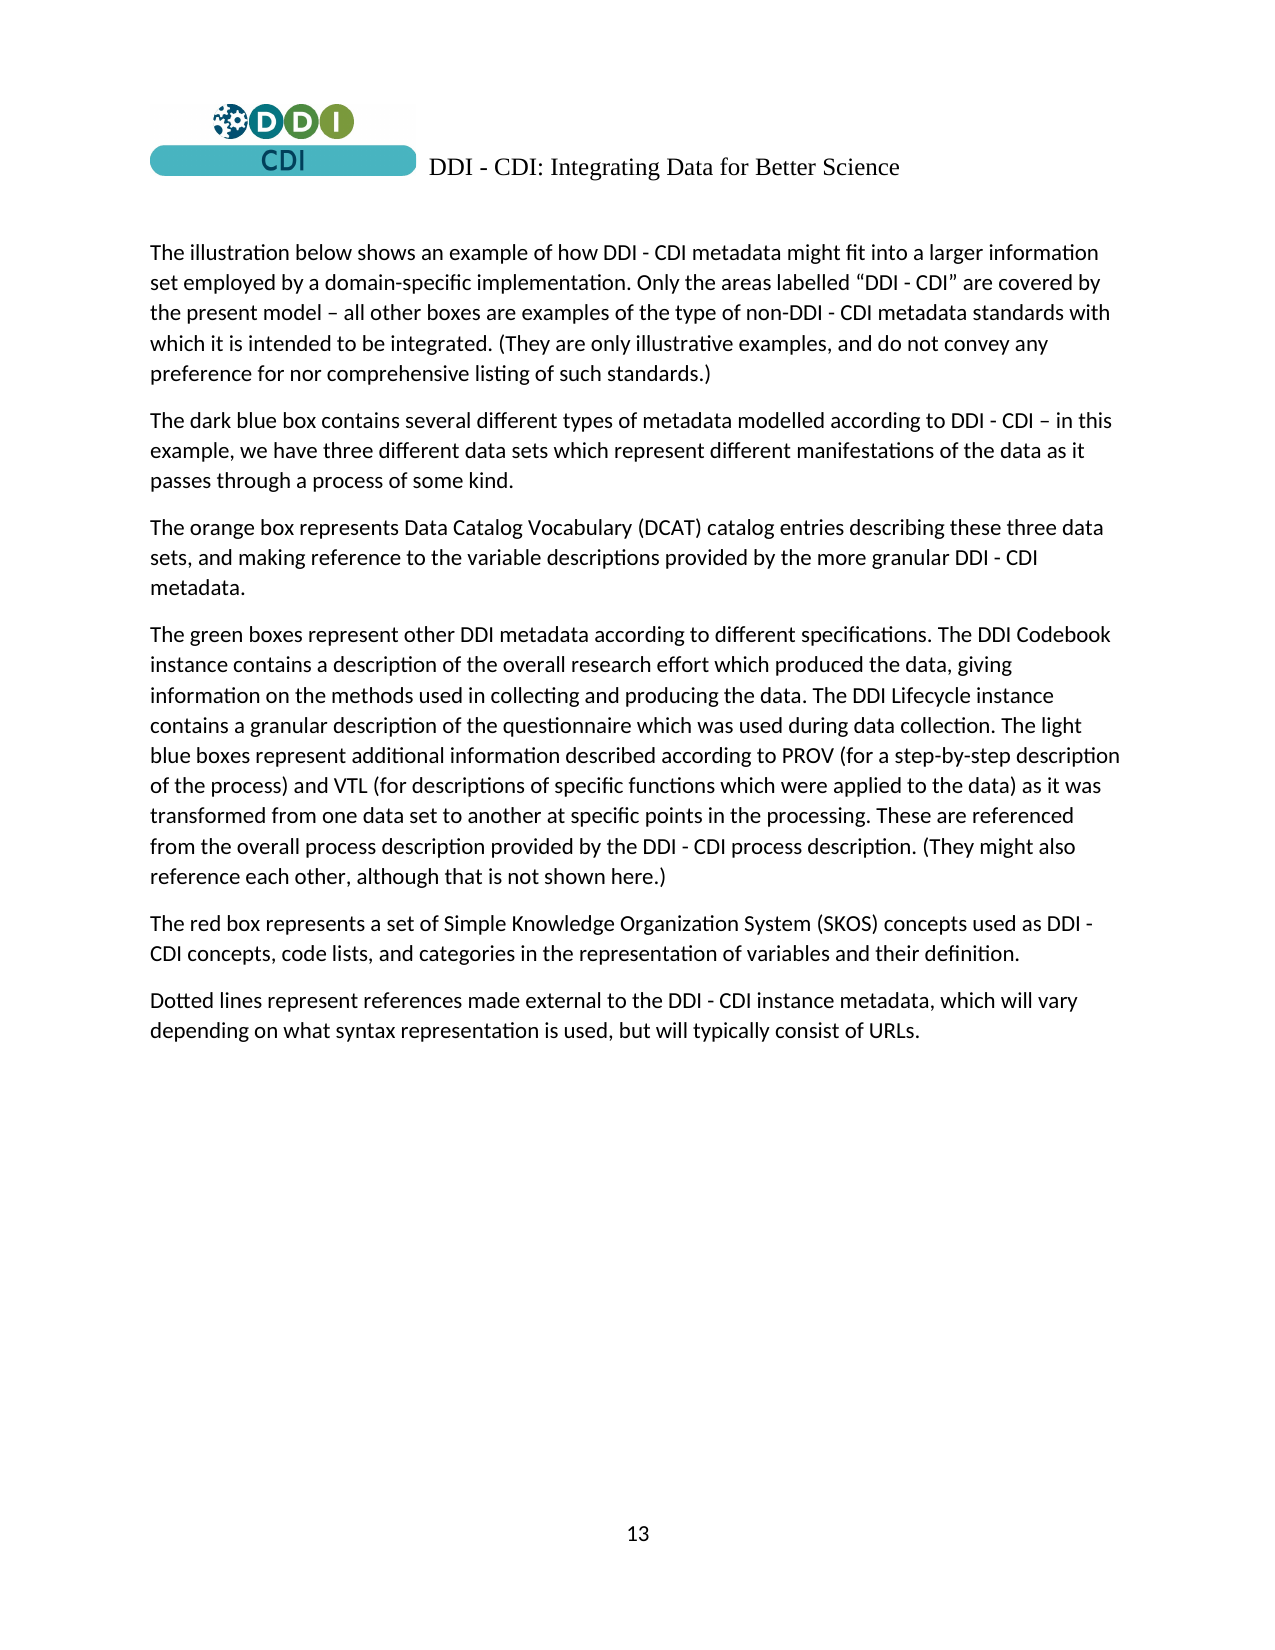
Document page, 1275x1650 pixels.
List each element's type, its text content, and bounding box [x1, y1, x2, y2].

text The dark blue box contains several different types of metadata modelled according to DDI - CDI – in this example, we have three different data sets which represent different manifestations of the data as it passes through a process of some kind. [150, 406, 1125, 494]
text The illustration below shows an example of how DDI - CDI metadata might fit into a larger information set employed by a domain-specific implementation. Only the areas labelled “DDI - CDI” are covered by the present model – all other boxes are examples of the type of non-DDI - CDI metadata standards with which it is intended to be integrated. (They are only illustrative examples, and do not convey any preference for nor comprehensive listing of such standards.) [150, 238, 1125, 387]
picture [150, 104, 417, 176]
text The red box represents a set of Simple Knowledge Organization System (SKOS) concepts used as DDI - CDI concepts, code lists, and categories in the representation of variables and their definition. [150, 909, 1125, 967]
text Dotted lines represent references made external to the DDI - CDI instance metadata, which will vary depending on what syntax representation is used, but will typically consist of URLs. [150, 986, 1125, 1044]
text The orange box represents Data Catalog Vocabulary (DCAT) catalog entries describing these three data sets, and making reference to the variable descriptions provided by the more granular DDI - CDI metadata. [150, 513, 1125, 602]
text The green boxes represent other DDI metadata according to different specifications. The DDI Codebook instance contains a description of the overall research effort which produced the data, giving information on the methods used in collecting and producing the data. The DDI Lifecycle instance contains a granular description of the questionnaire which was used during data collection. The light blue boxes represent additional information described according to PROV (for a step-by-step description of the process) and VTL (for descriptions of specific functions which were applied to the data) as it was transformed from one data set to another at specific points in the processing. These are referenced from the overall process description provided by the DDI - CDI process description. (They might also reference each other, although that is not shown here.) [150, 620, 1125, 890]
